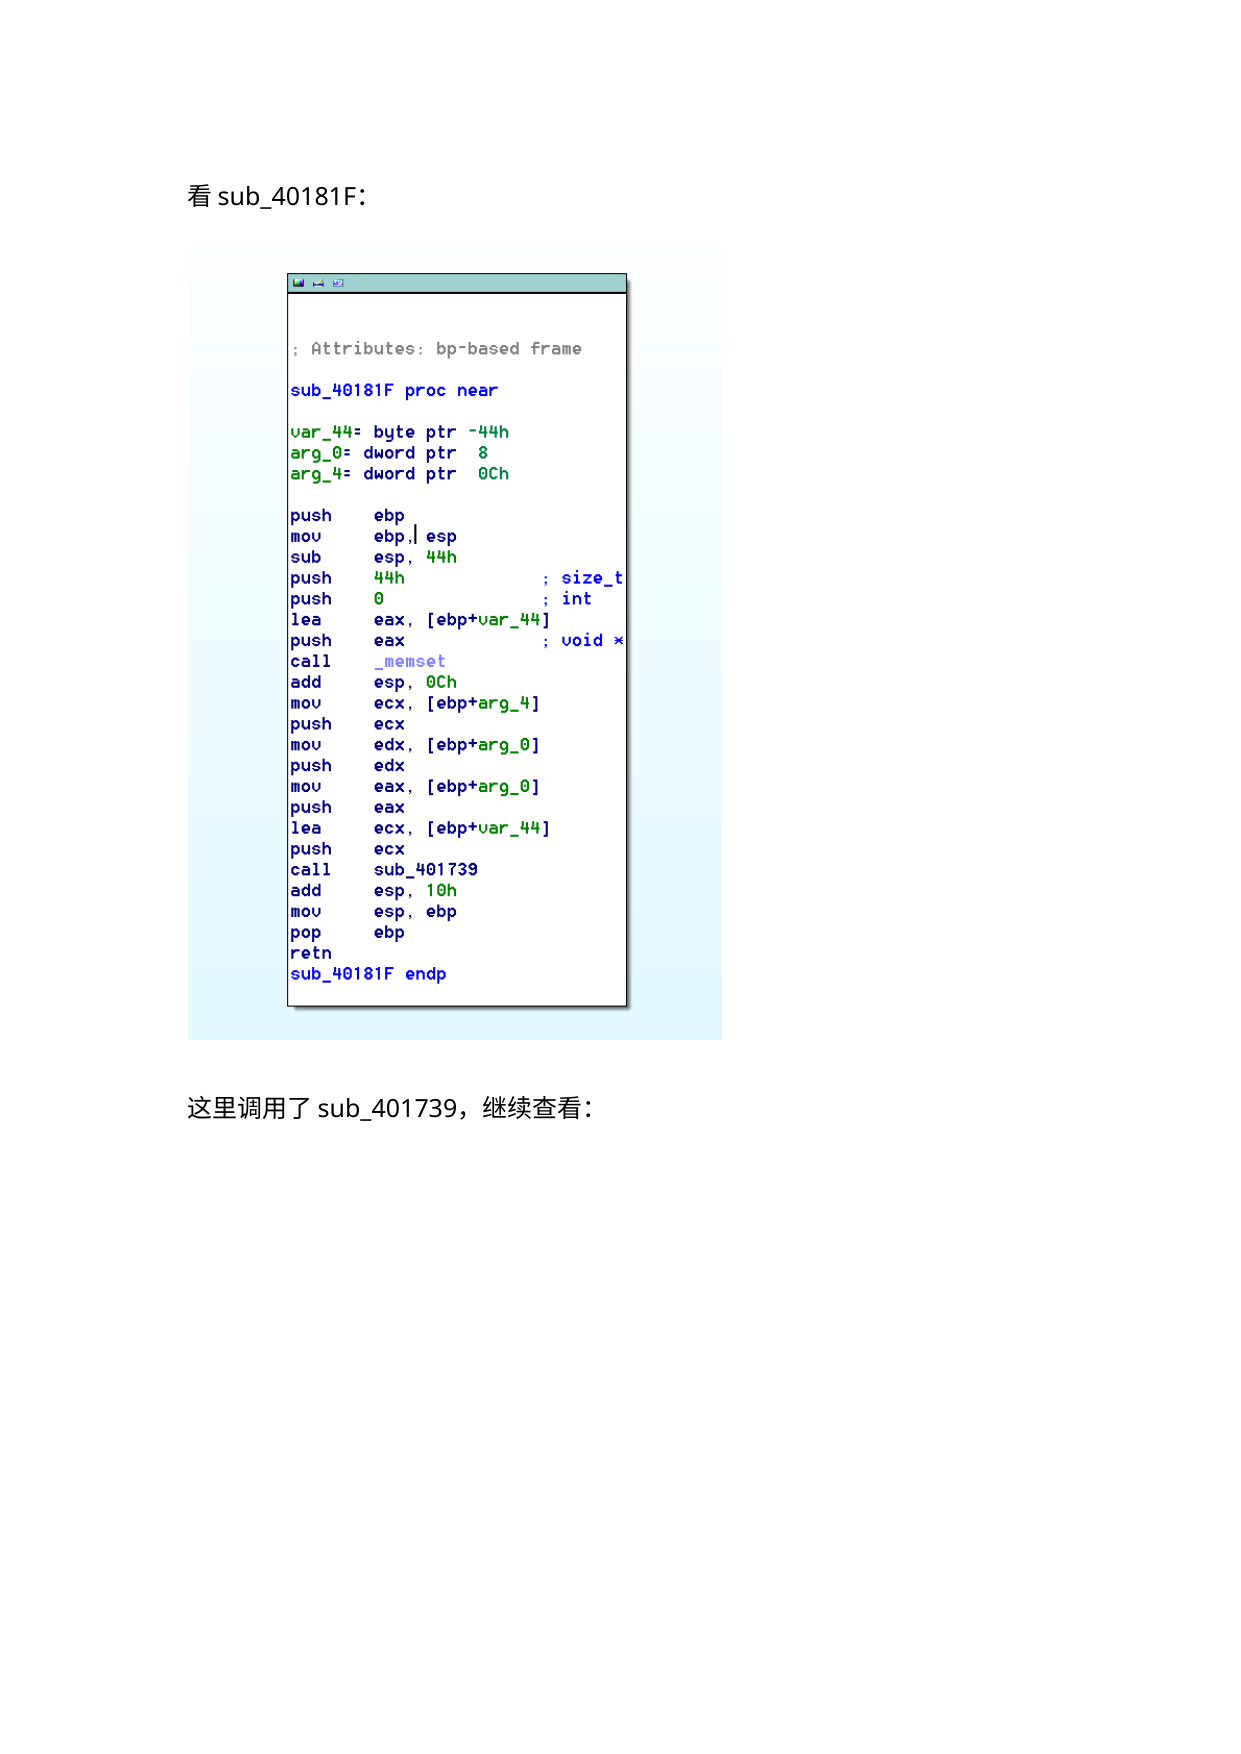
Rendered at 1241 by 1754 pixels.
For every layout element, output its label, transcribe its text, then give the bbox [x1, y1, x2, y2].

text 看sub_40181F： [187, 162, 1053, 227]
text 这里调用了sub_401739，继续查看： [187, 1074, 1053, 1139]
picture [187, 245, 722, 1040]
